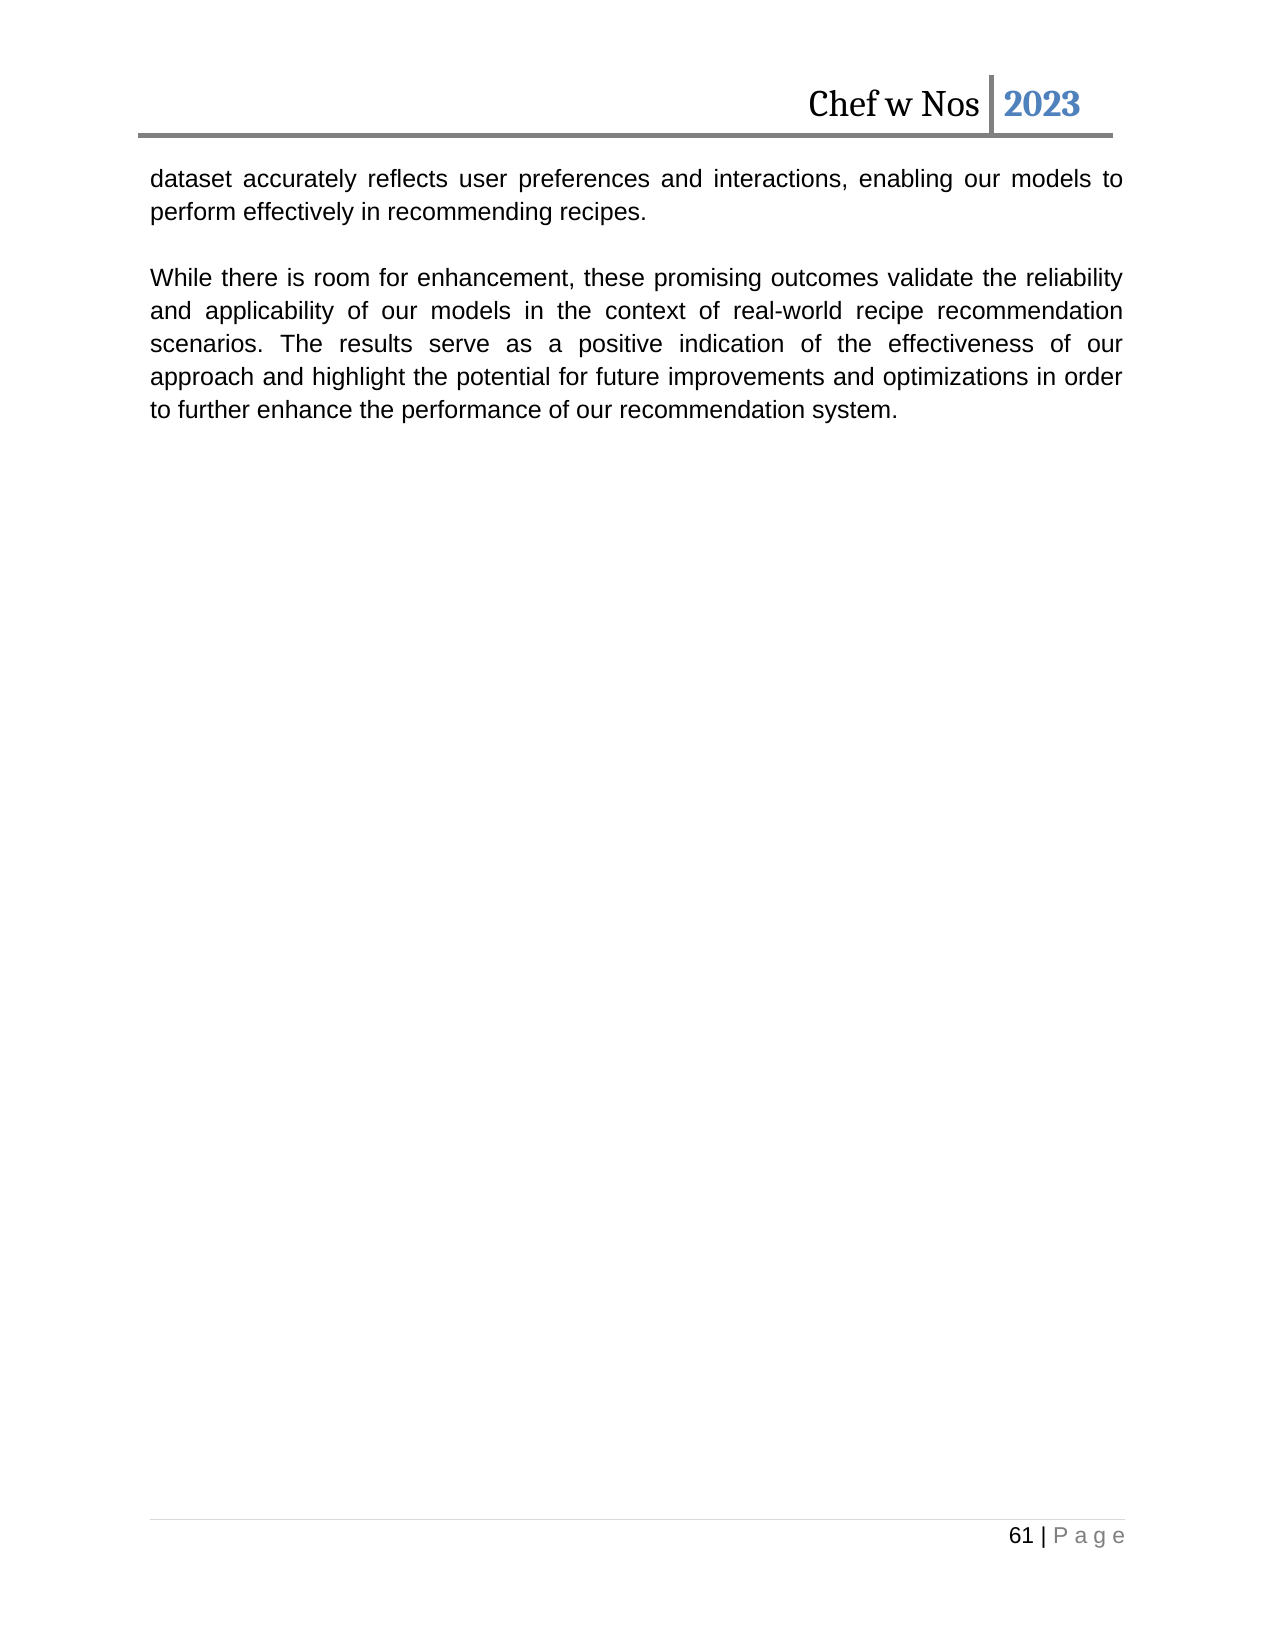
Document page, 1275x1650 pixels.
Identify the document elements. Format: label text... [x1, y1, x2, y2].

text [150, 164, 1125, 226]
text While there is room for enhancement, these promising outcomes validate the reliability and applicability of our models in the context of real-world recipe recommendation scenarios. The results serve as a positive indication of the effectiveness of our approach and highlight the potential for future improvements and optimizations in order to further enhance the performance of our recommendation system. [150, 263, 1125, 424]
